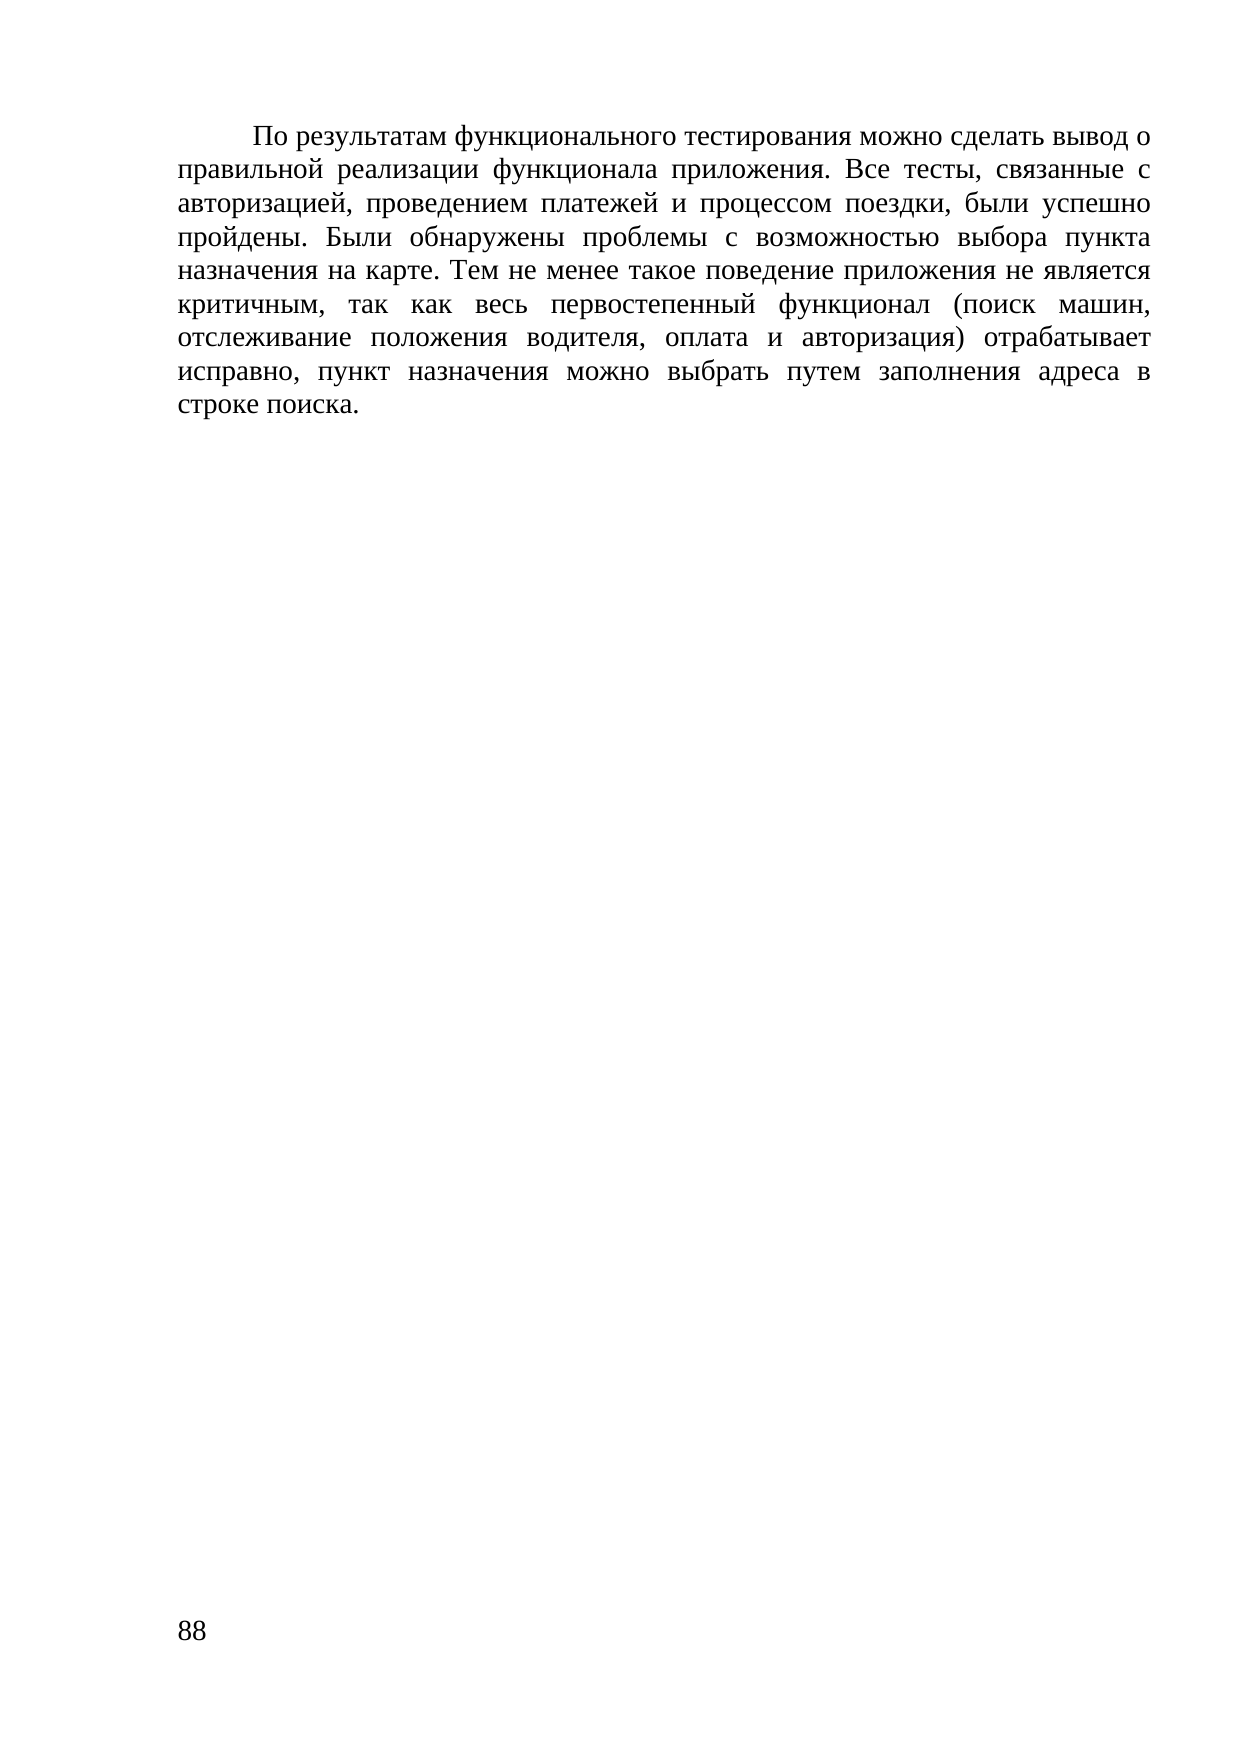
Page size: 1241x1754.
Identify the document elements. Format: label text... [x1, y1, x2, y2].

text По результатам функционального тестирования можно сделать вывод о правильной реализации функционала приложения. Все тесты, связанные с авторизацией, проведением платежей и процессом поездки, были успешно пройдены. Были обнаружены проблемы с возможностью выбора пункта назначения на карте. Тем не менее такое поведение приложения не является критичным, так как весь первостепенный функционал (поиск машин, отслеживание положения водителя, оплата и авторизация) отрабатывает исправно, пункт назначения можно выбрать путем заполнения адреса в строке поиска. [177, 118, 1152, 420]
